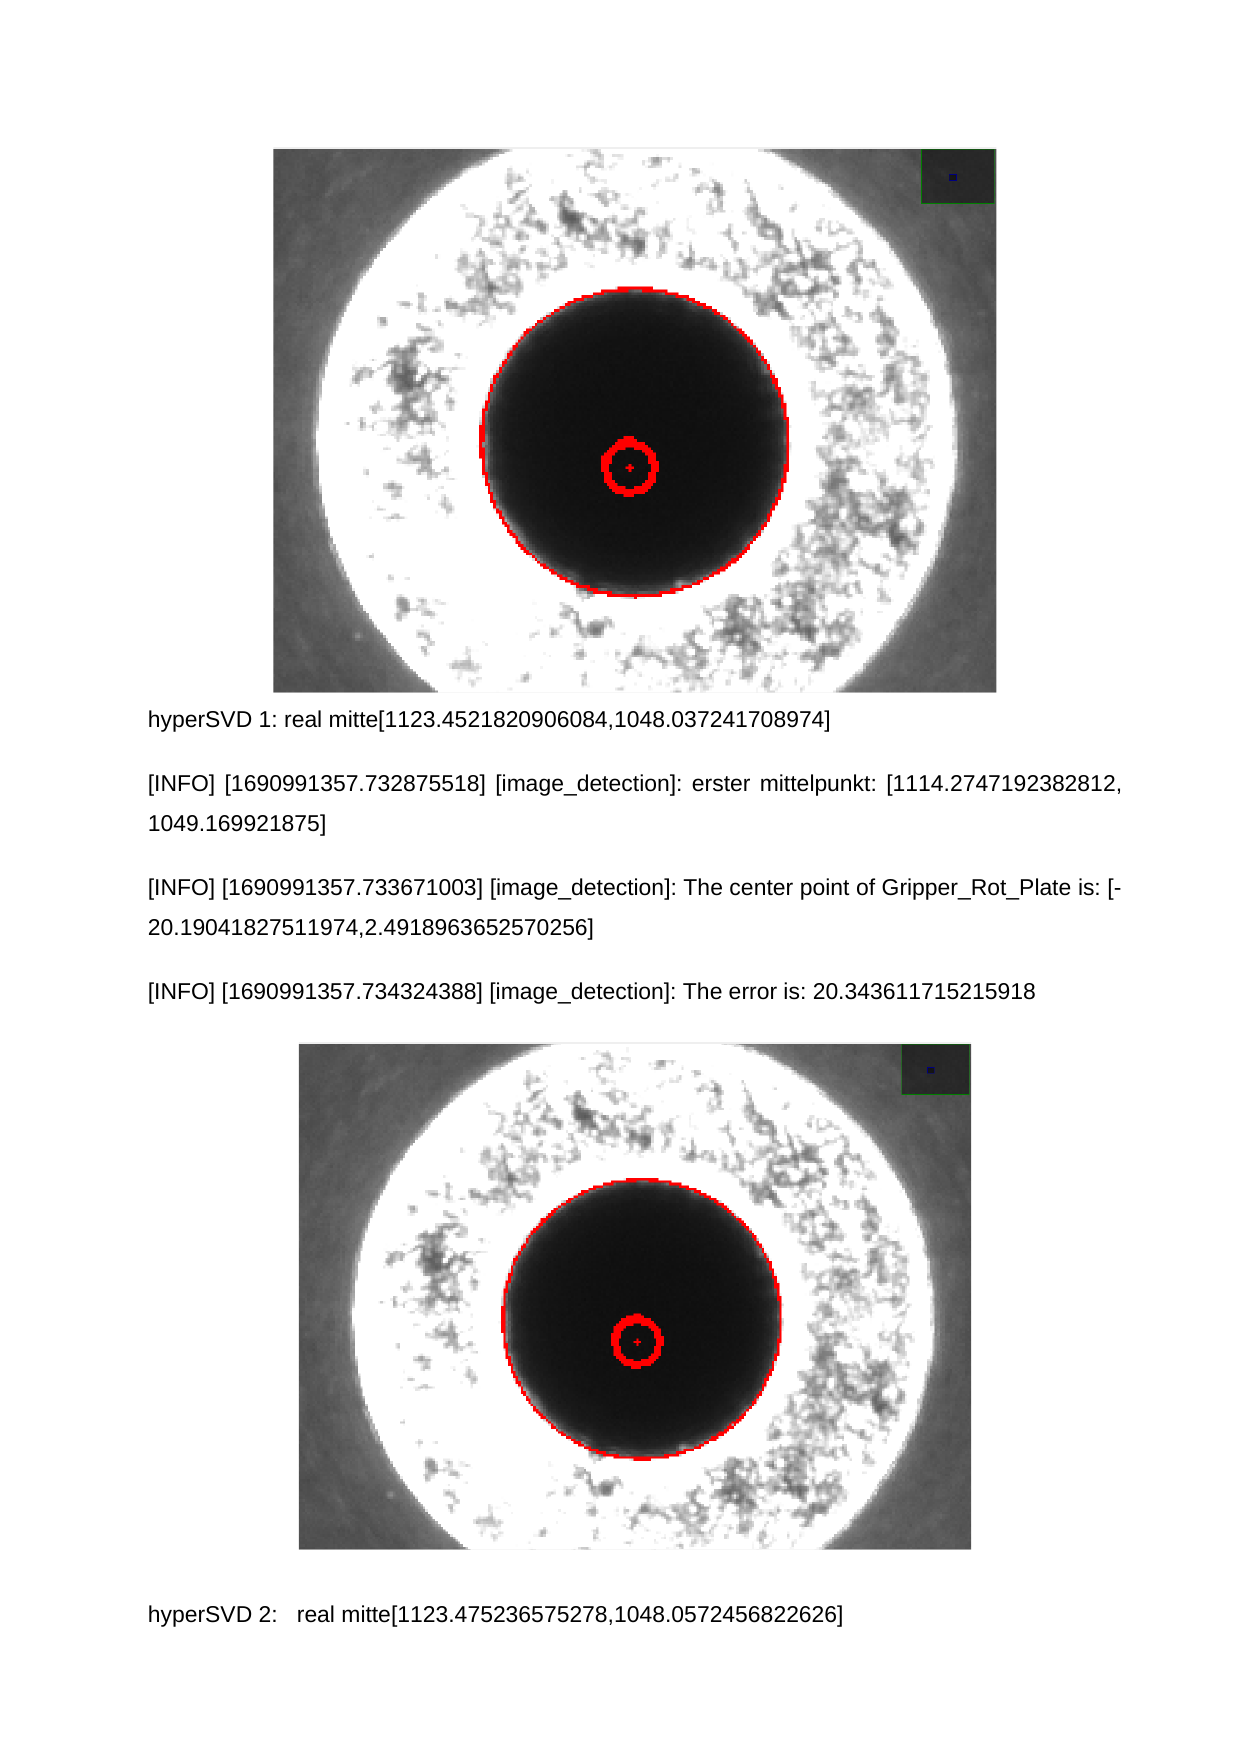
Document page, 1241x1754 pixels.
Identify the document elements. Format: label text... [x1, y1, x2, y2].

text [INFO] [1690991357.734324388] [image_detection]: The error is: 20.343611715215918 [148, 978, 1122, 1005]
picture [298, 1042, 972, 1550]
text [INFO] [1690991357.732875518] [image_detection]: erster mittelpunkt: [1114.2747192382812, 1049.169921875] [148, 770, 1122, 836]
text [INFO] [1690991357.733671003] [image_detection]: The center point of Gripper_Rot_Plate is: [-20.19041827511974,2.4918963652570256] [148, 874, 1122, 940]
picture [273, 147, 997, 693]
